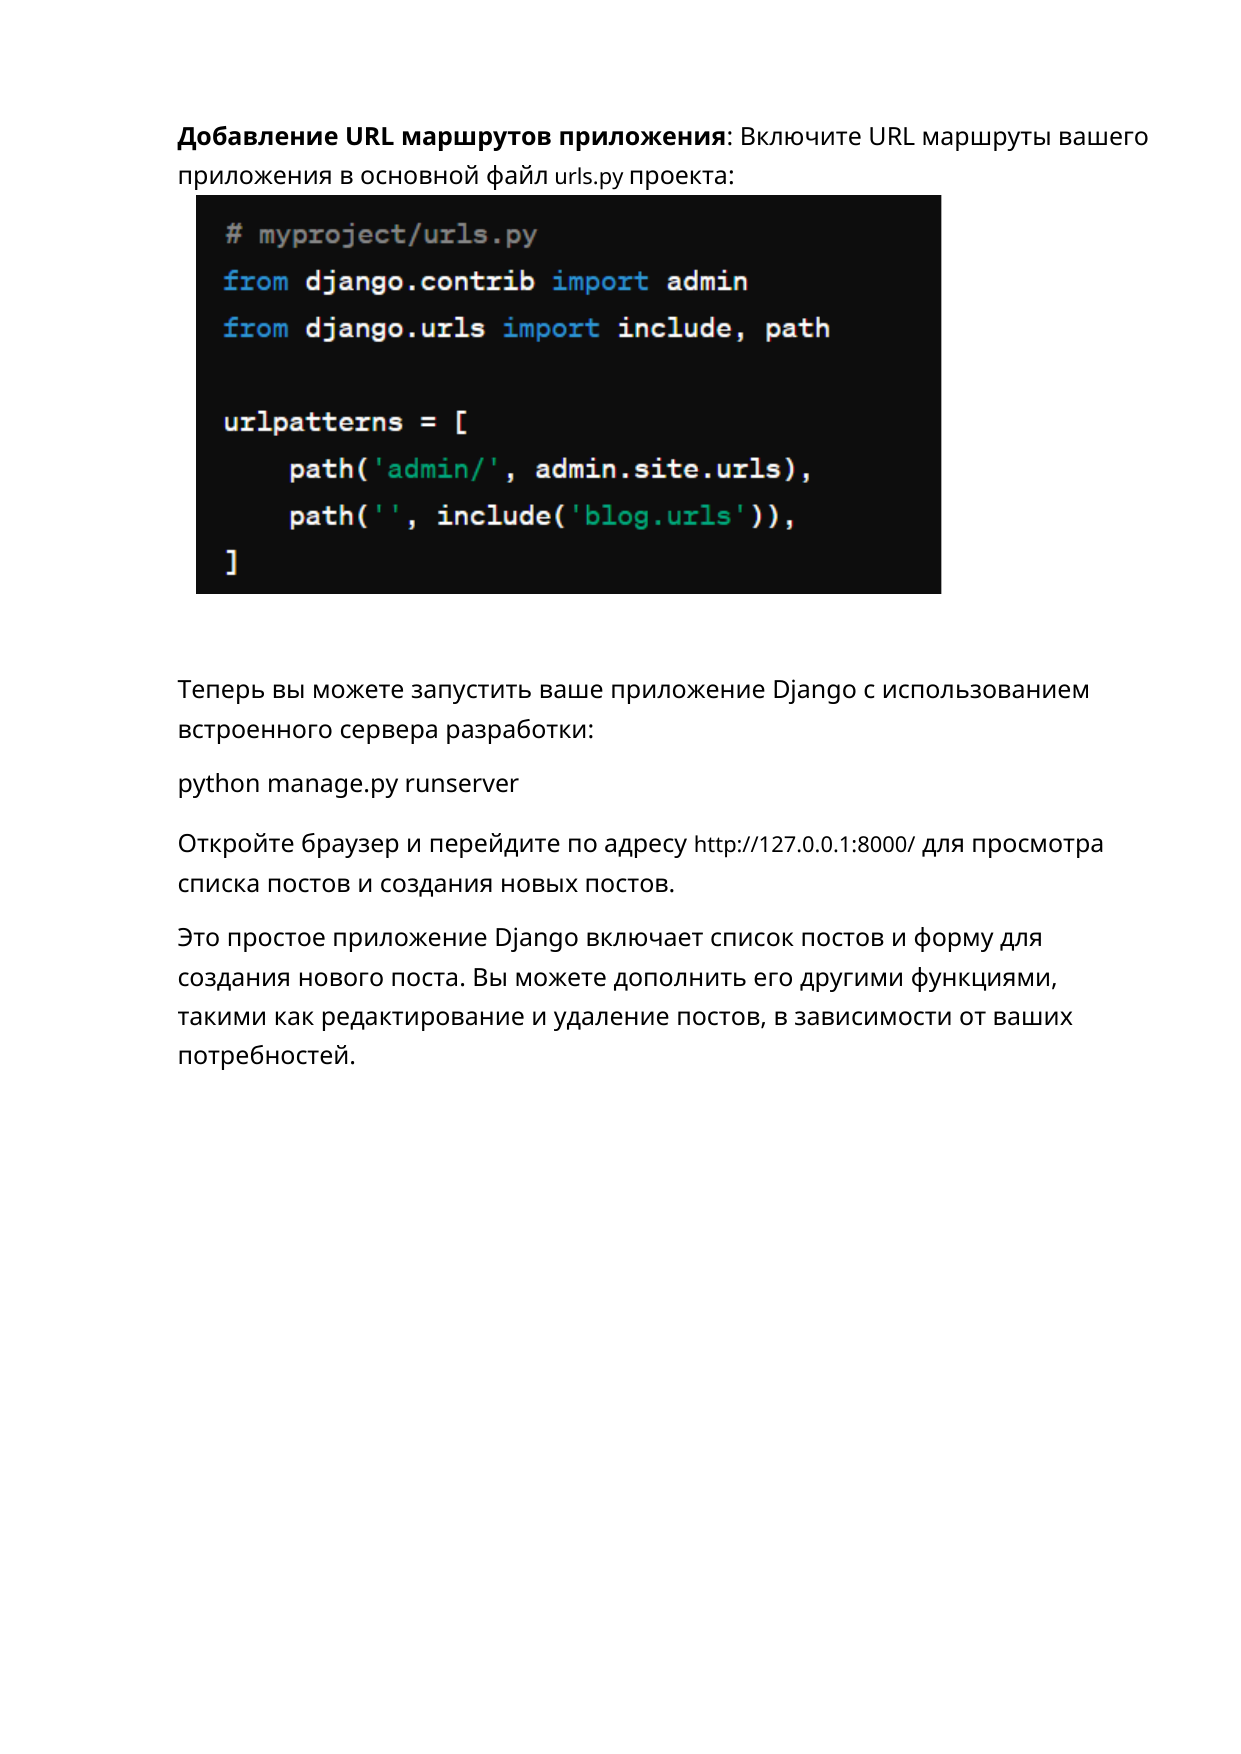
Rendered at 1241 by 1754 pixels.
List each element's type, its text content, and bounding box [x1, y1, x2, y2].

text Это простое приложение Django включает список постов и форму для создания нового поста. Вы можете дополнить его другими функциями, такими как редактирование и удаление постов, в зависимости от ваших потребностей. [177, 920, 1152, 1072]
text Откройте браузер и перейдите по адресу http://127.0.0.1:8000/ для просмотра списка постов и создания новых постов. [177, 826, 1152, 899]
text Теперь вы можете запустить ваше приложение Django с использованием встроенного сервера разработки: [177, 672, 1152, 745]
text python manage.py runserver [177, 766, 1152, 800]
picture [196, 195, 942, 594]
